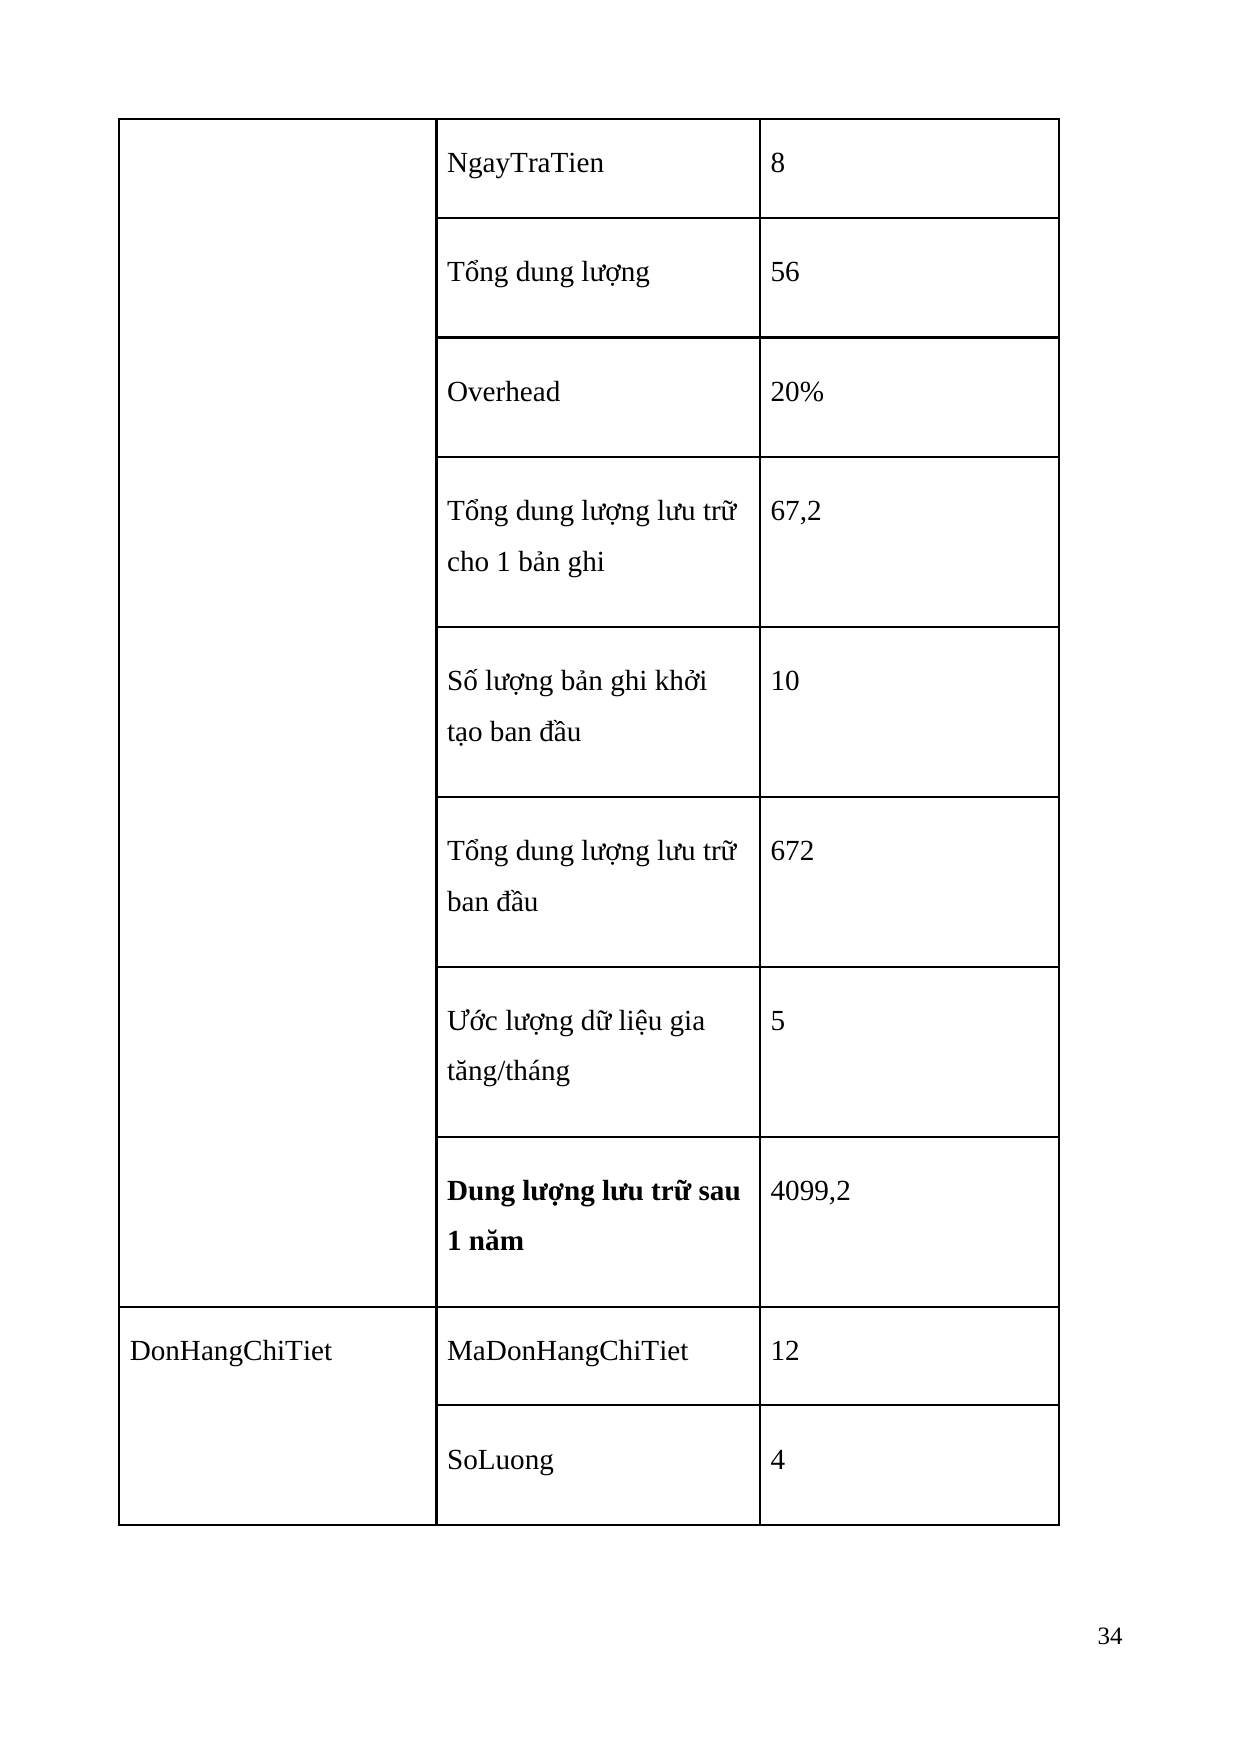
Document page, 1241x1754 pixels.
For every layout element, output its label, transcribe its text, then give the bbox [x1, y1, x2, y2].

table_cell Tổng dung lượng [438, 219, 759, 336]
table_cell SoLuong [438, 1406, 759, 1524]
table_cell Overhead [438, 339, 759, 456]
table_cell 672 [761, 798, 1058, 966]
table_cell 4 [761, 1406, 1058, 1524]
table_cell 67,2 [761, 458, 1058, 626]
table_cell 20% [761, 339, 1058, 456]
table_cell Dung lượng lưu trữ sau 1 năm [438, 1138, 759, 1306]
table_cell 56 [761, 219, 1058, 336]
table_cell DonHangChiTiet [120, 1308, 435, 1524]
table_cell Tổng dung lượng lưu trữ ban đầu [438, 798, 759, 966]
table_cell NgayTraTien [438, 120, 759, 217]
table_cell 5 [761, 968, 1058, 1136]
table_cell Tổng dung lượng lưu trữ cho 1 bản ghi [438, 458, 759, 626]
table_cell [120, 120, 435, 1306]
table_cell MaDonHangChiTiet [438, 1308, 759, 1404]
table_cell Ước lượng dữ liệu gia tăng/tháng [438, 968, 759, 1136]
table_cell 8 [761, 120, 1058, 217]
table_cell 4099,2 [761, 1138, 1058, 1306]
table_cell 10 [761, 628, 1058, 796]
table_cell 12 [761, 1308, 1058, 1404]
table_cell Số lượng bản ghi khởi tạo ban đầu [438, 628, 759, 796]
